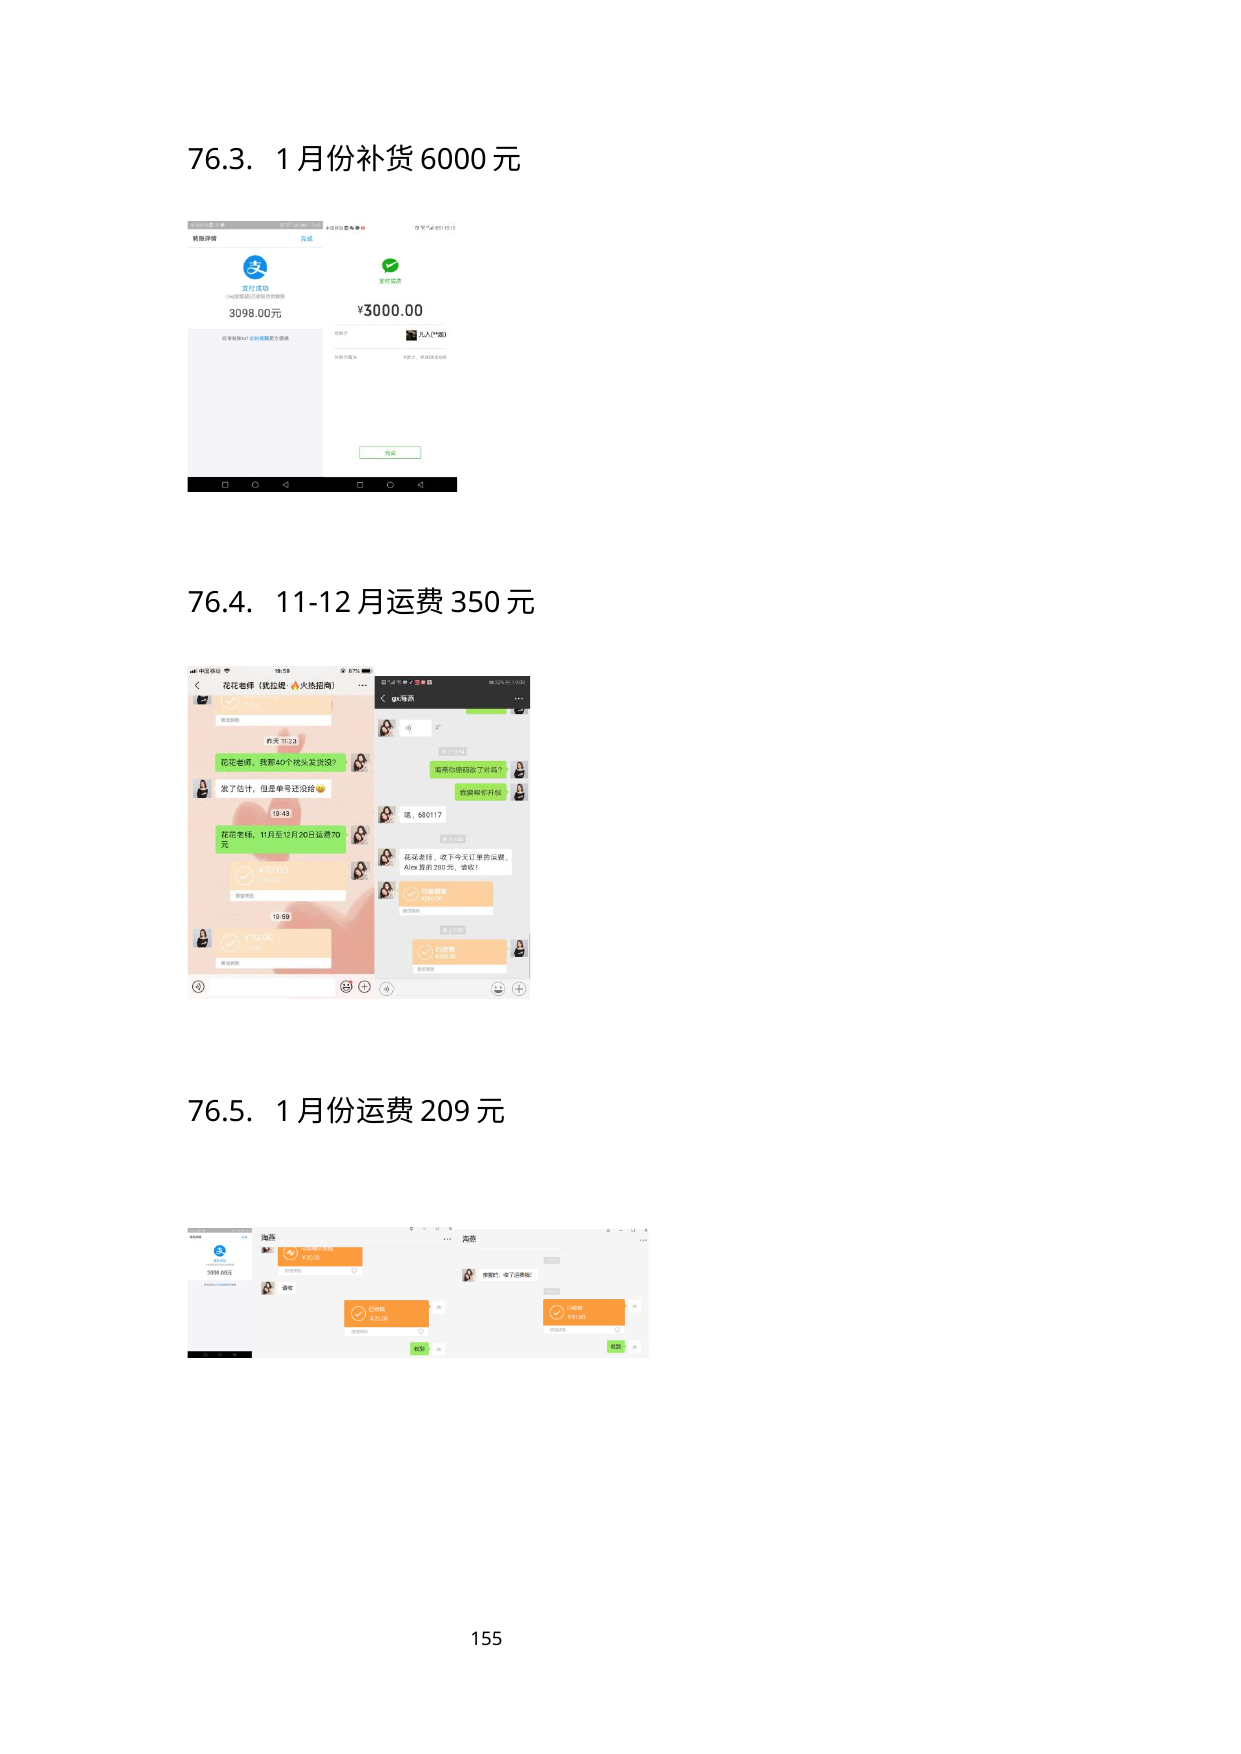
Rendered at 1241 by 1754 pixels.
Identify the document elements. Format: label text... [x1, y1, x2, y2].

subtitle 1月份运费209元 [187, 1076, 1053, 1141]
picture [187, 666, 530, 999]
subtitle 1月份补货6000元 [187, 124, 1053, 189]
picture [187, 221, 458, 492]
subtitle 11-12月运费350元 [187, 568, 1053, 633]
picture [187, 1227, 649, 1358]
